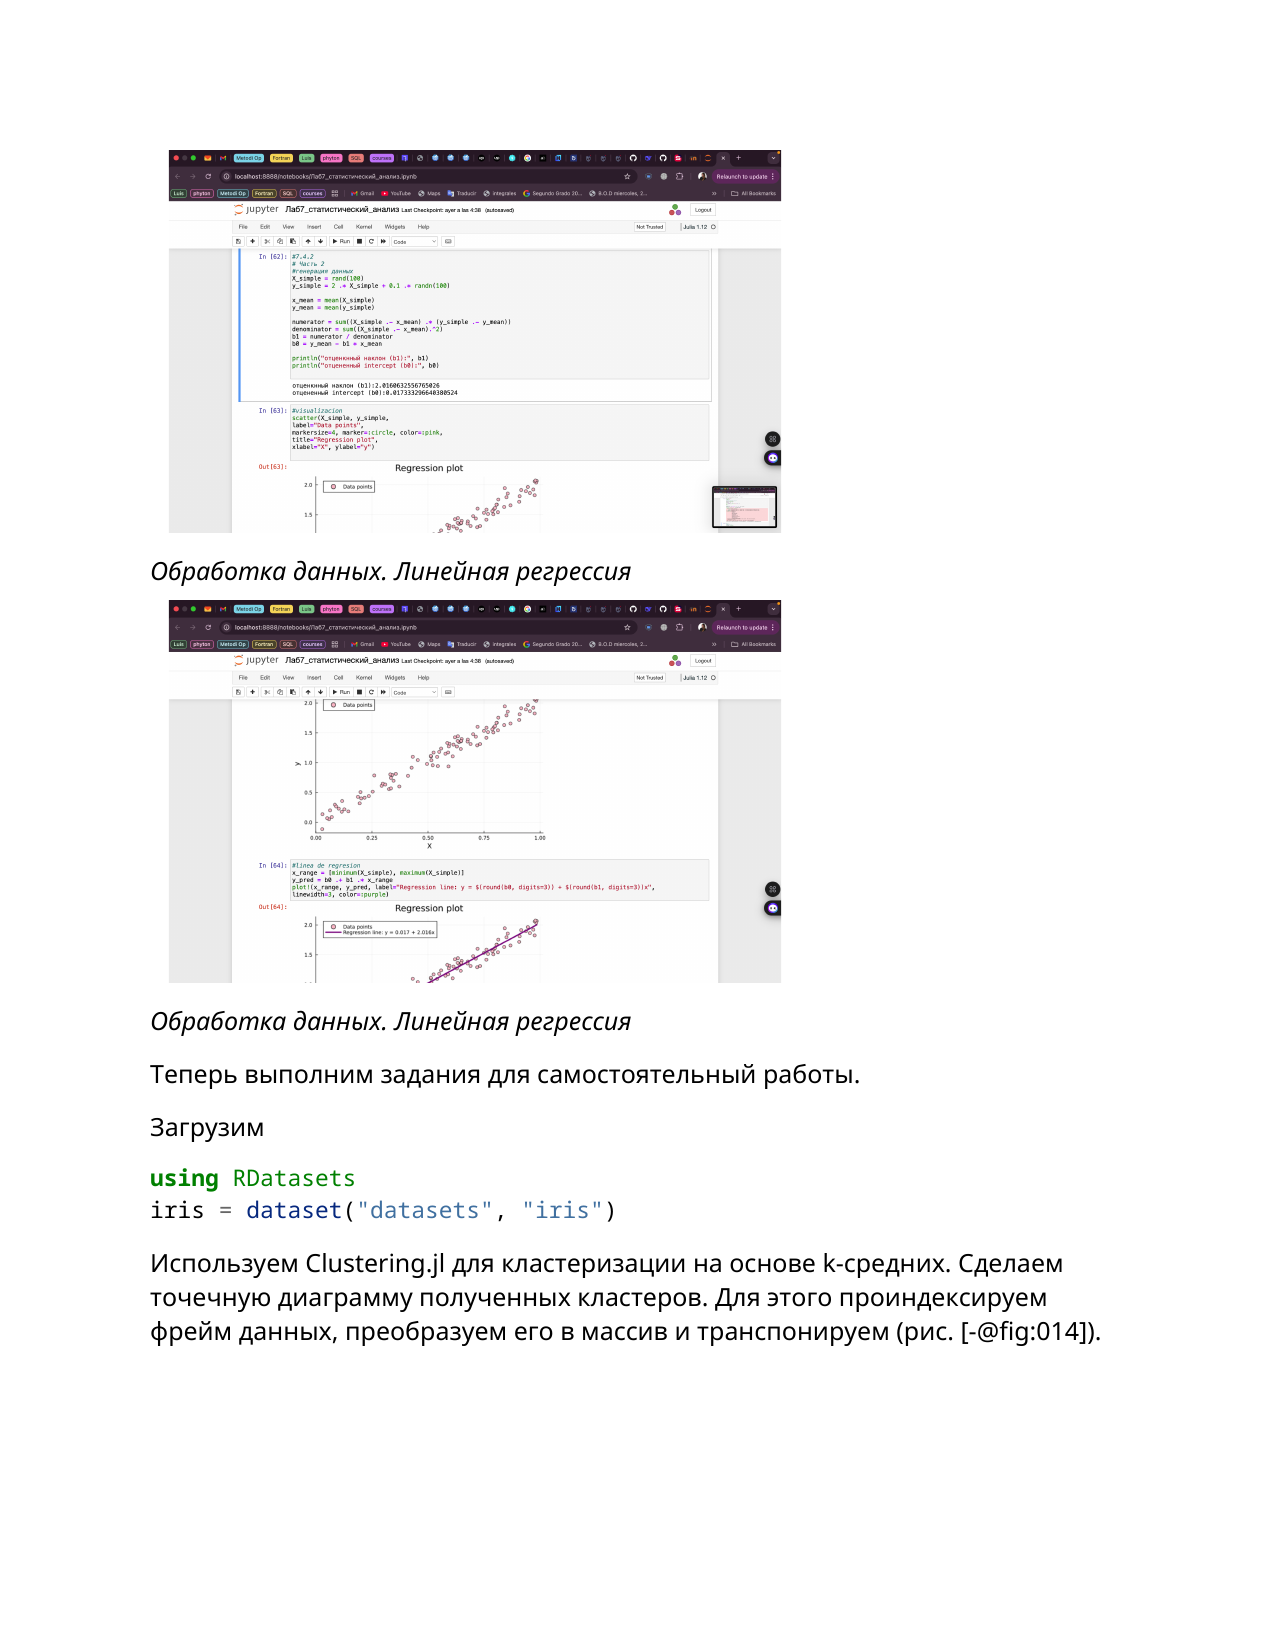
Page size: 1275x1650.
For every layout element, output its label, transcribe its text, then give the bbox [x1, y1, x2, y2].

text Используем Clustering.jl для кластеризации на основе k-средних. Сделаем точечную диаграмму полученных кластеров. Для этого проиндексируем фрейм данных, преобразуем его в массив и транспонируем (рис. [-@fig:014]). [150, 1246, 1125, 1348]
text Обработка данных. Линейная регрессия [150, 554, 1125, 588]
picture [168, 150, 782, 533]
text Теперь выполним задания для самостоятельный работы. [150, 1057, 1125, 1091]
text using RDatasets iris = dataset("datasets", "iris") [150, 1162, 1125, 1225]
text Загрузим [150, 1109, 1125, 1143]
picture [168, 600, 782, 983]
text Обработка данных. Линейная регрессия [150, 1004, 1125, 1038]
